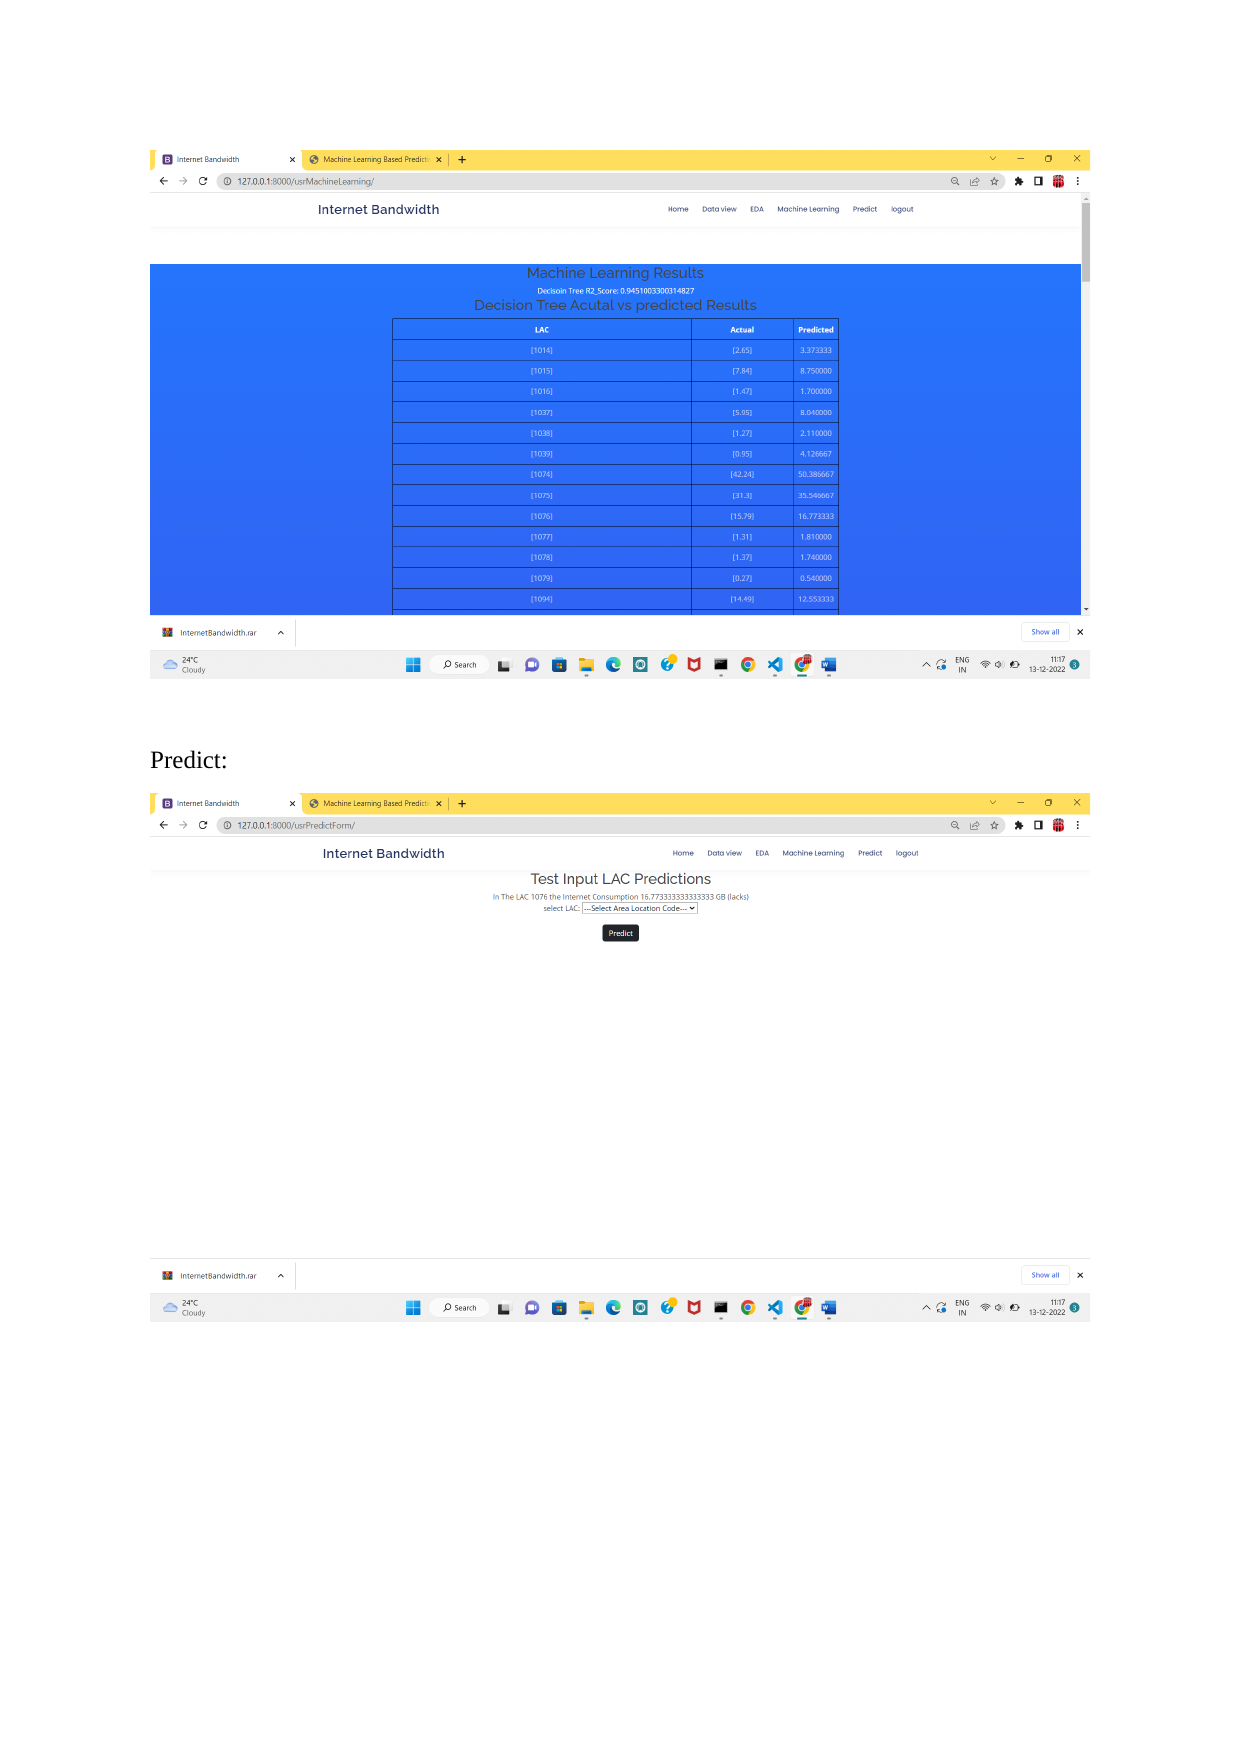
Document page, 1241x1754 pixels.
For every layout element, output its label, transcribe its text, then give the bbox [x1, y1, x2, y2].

text Predict: [150, 745, 1090, 774]
picture [150, 793, 1091, 1322]
picture [150, 150, 1091, 679]
